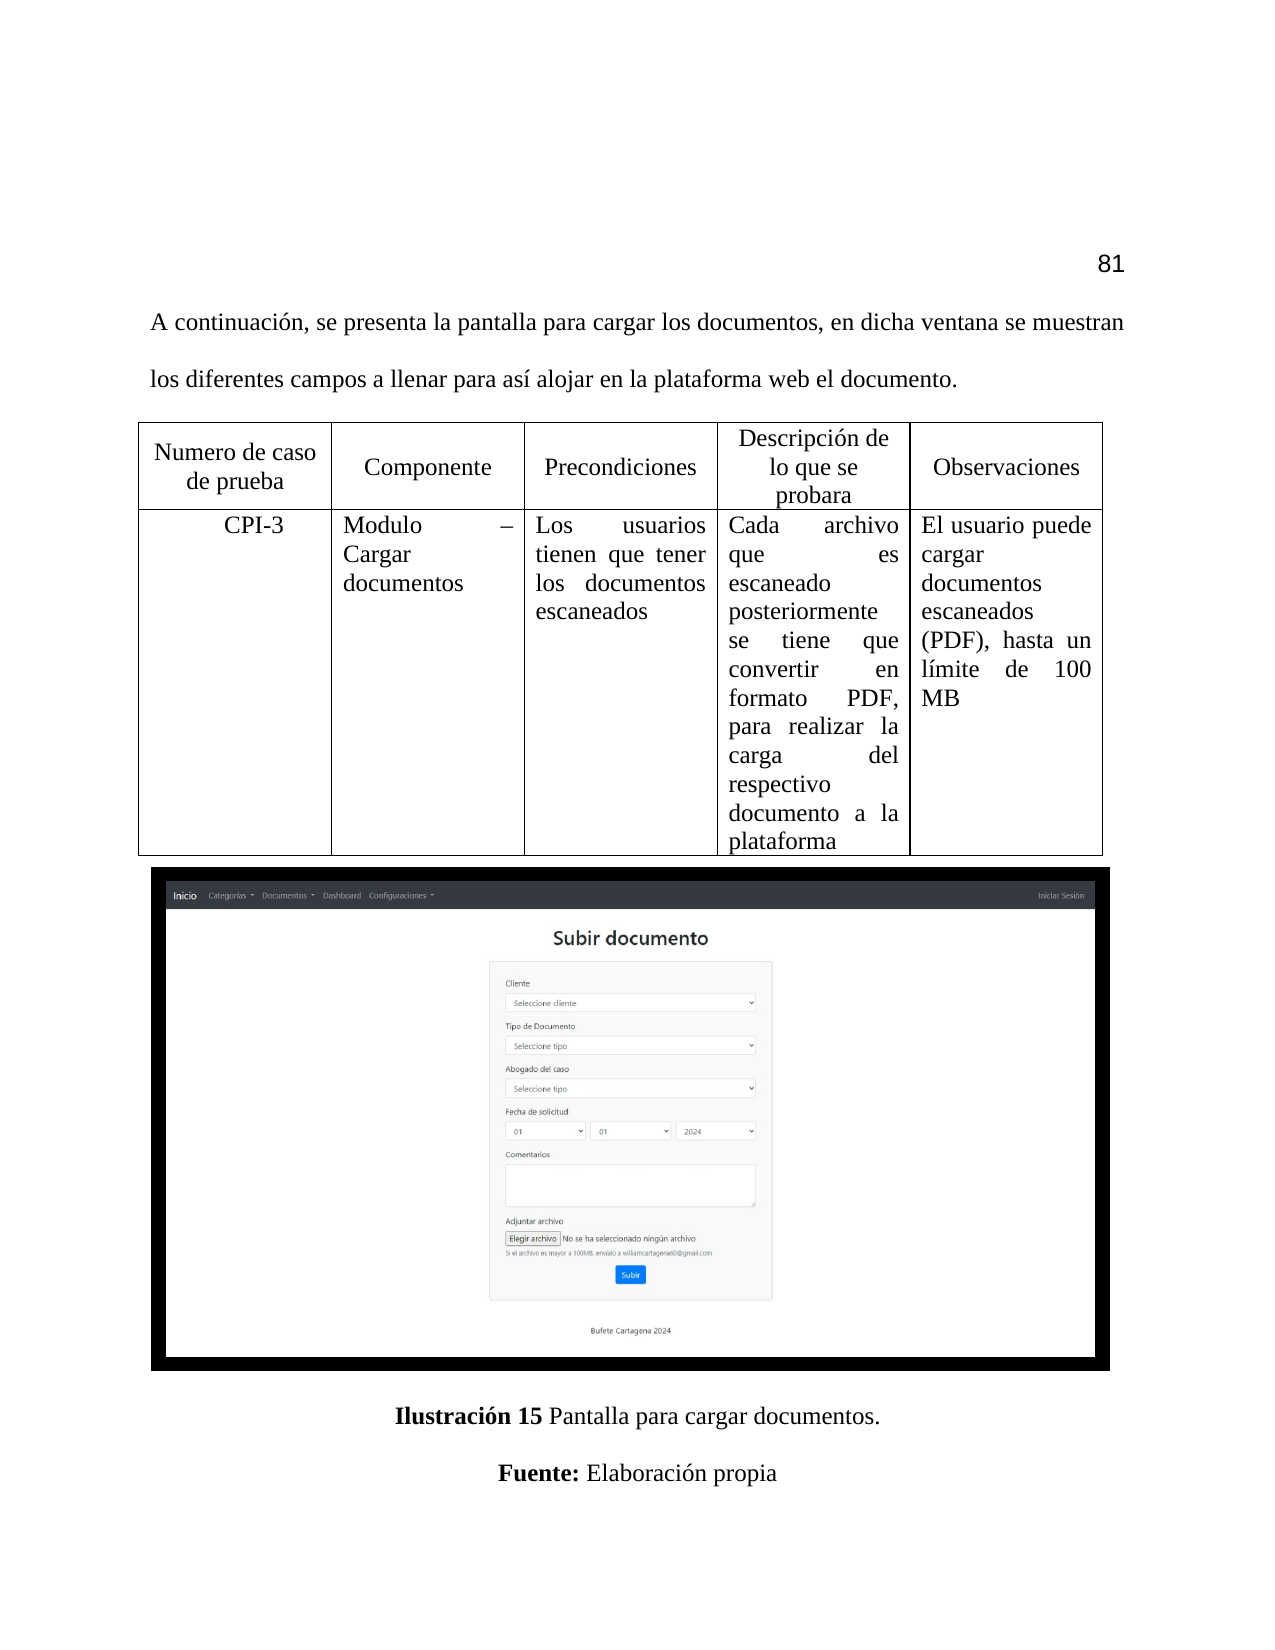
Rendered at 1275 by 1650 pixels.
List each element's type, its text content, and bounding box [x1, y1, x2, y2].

text A continuación, se presenta la pantalla para cargar los documentos, en dicha ventana se muestran los diferentes campos a llenar para así alojar en la plataforma web el documento. [150, 307, 1125, 393]
table_header Numero de caso de prueba [139, 423, 331, 509]
text Fuente: Elaboración propia [150, 1458, 1125, 1487]
table_cell Los usuarios tienen que tener los documentos escaneados [525, 510, 717, 855]
table_cell Cada archivo que es escaneado posteriormente se tiene que convertir en formato PDF, para realizar la carga del respectivo documento a la plataforma [718, 510, 909, 855]
table_header Observaciones [911, 423, 1102, 509]
table_header Componente [332, 423, 524, 509]
picture [166, 881, 1095, 1357]
table_cell El usuario puede cargar documentos escaneados (PDF), hasta un límite de 100 MB [911, 510, 1102, 855]
table_cell CPI-3 [139, 510, 331, 855]
table_header Precondiciones [525, 423, 717, 509]
table_header Descripción de lo que se probara [718, 423, 909, 509]
table_cell Modulo – Cargar documentos [332, 510, 524, 855]
